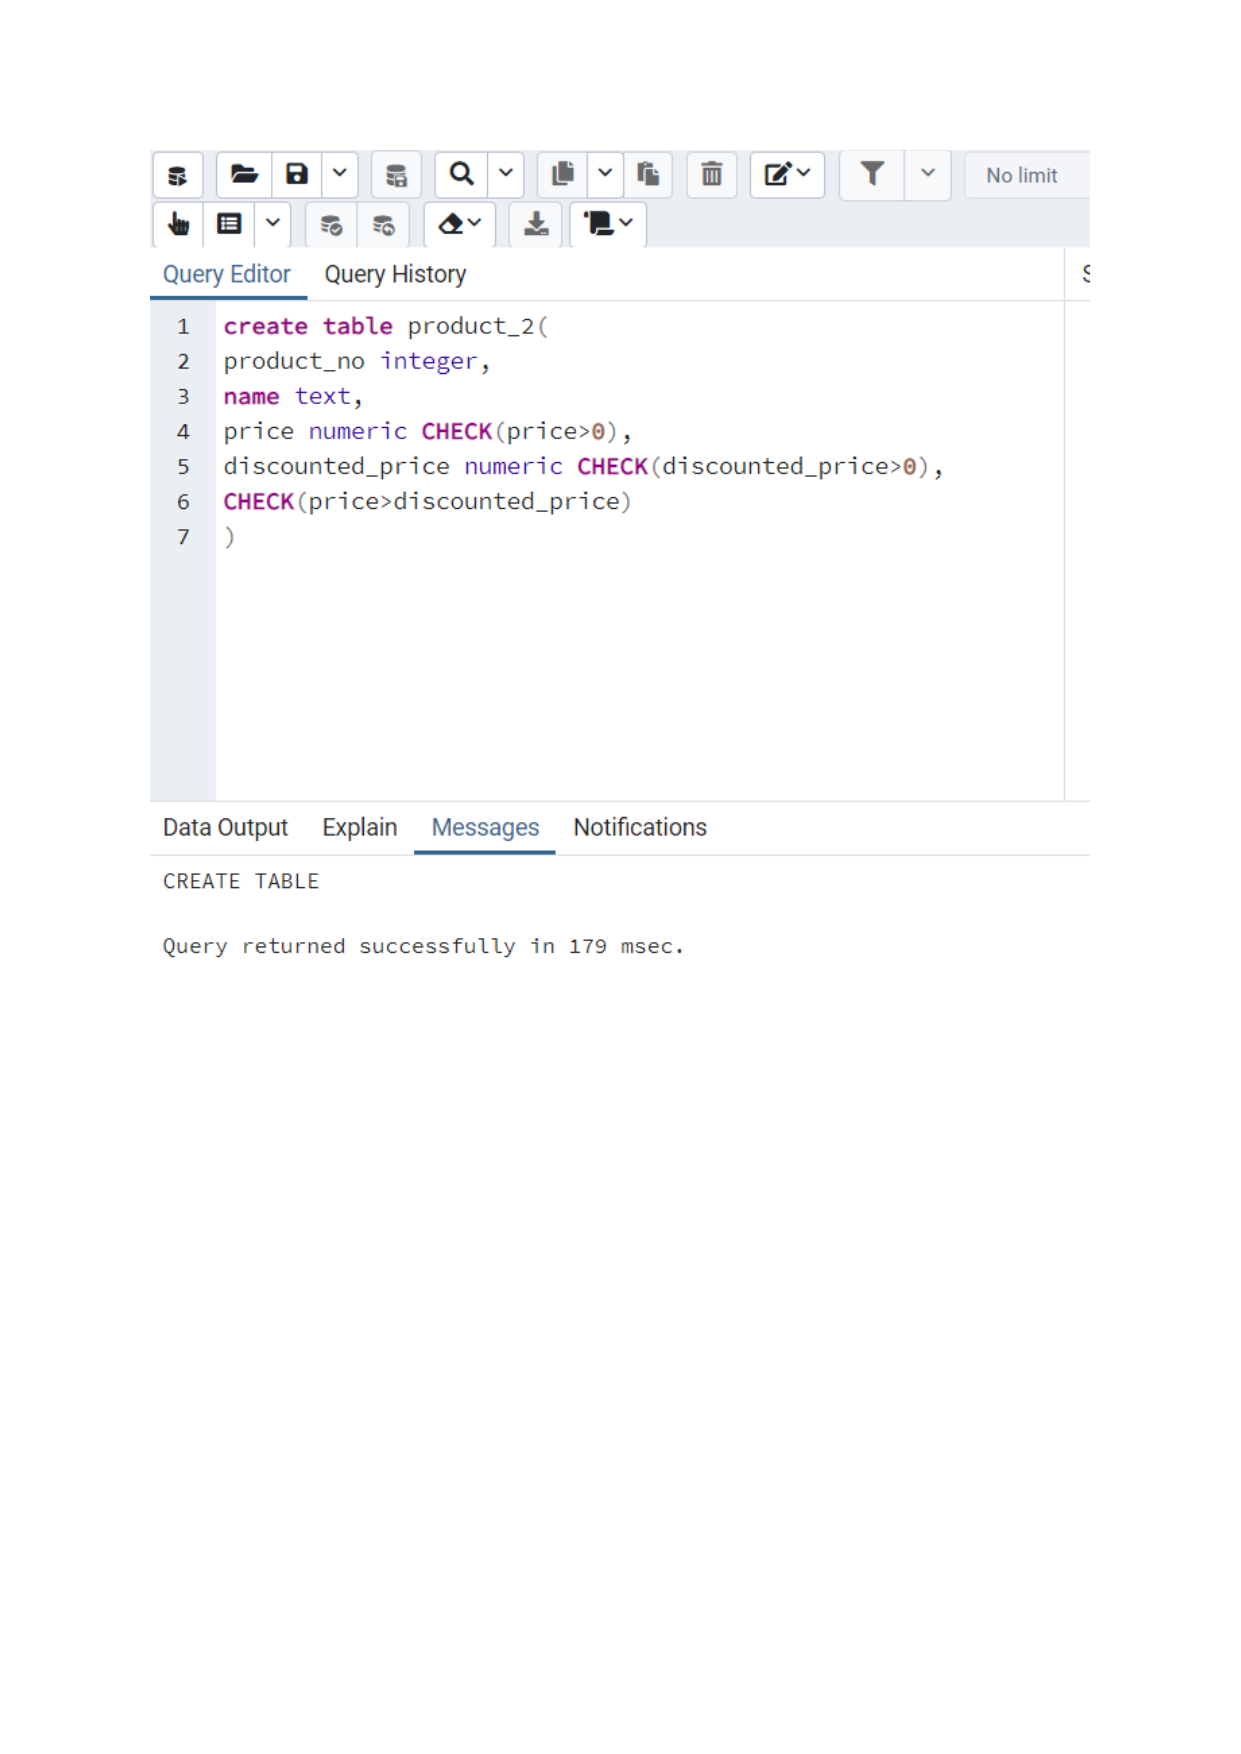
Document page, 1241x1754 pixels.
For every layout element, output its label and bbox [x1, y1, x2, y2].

picture [150, 150, 1091, 991]
